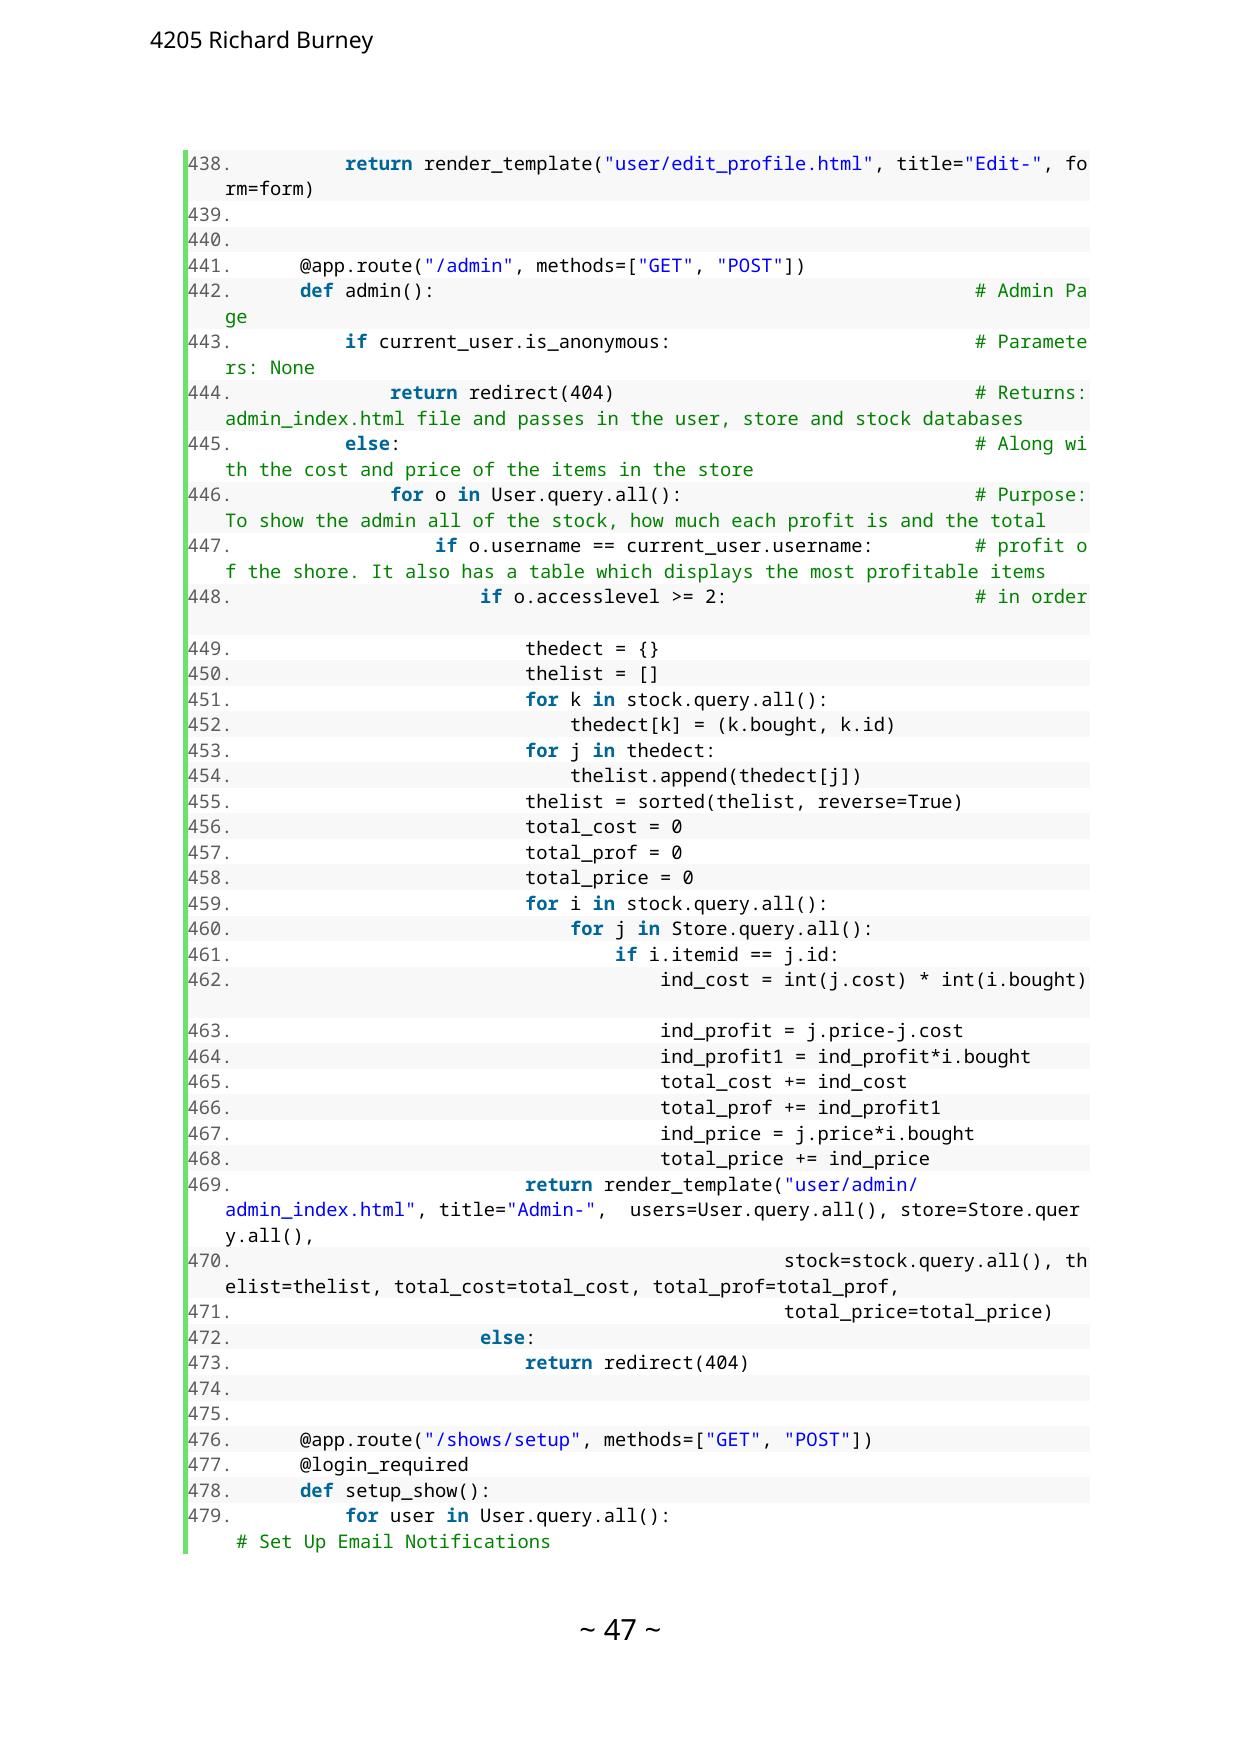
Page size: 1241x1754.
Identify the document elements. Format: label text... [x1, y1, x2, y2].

list total_prof += ind_profit1 [188, 1094, 1090, 1120]
list def admin(): # Admin Page [188, 278, 1090, 329]
list ind_price = j.price*i.bought [188, 1120, 1090, 1145]
list @login_required [188, 1452, 1090, 1477]
list return render_template("user/edit_profile.html", title="Edit-", form=form) [188, 150, 1090, 201]
list if o.accesslevel >= 2: # in order [188, 584, 1090, 635]
list @app.route("/admin", methods=["GET", "POST"]) [188, 252, 1090, 278]
list for user in User.query.all(): # Set Up Email Notifications [188, 1503, 1090, 1554]
list total_cost += ind_cost [188, 1069, 1090, 1094]
list thedect = {} [188, 635, 1090, 660]
list stock=stock.query.all(), thelist=thelist, total_cost=total_cost, total_prof=total_prof, [188, 1247, 1090, 1298]
list return render_template("user/admin/admin_index.html", title="Admin-", users=User.query.all(), store=Store.query.all(), [188, 1171, 1090, 1247]
list for j in Store.query.all(): [188, 916, 1090, 941]
list total_cost = 0 [188, 813, 1090, 839]
list ind_cost = int(j.cost) * int(i.bought) [188, 967, 1090, 1018]
list thelist = sorted(thelist, reverse=True) [188, 788, 1090, 813]
list for j in thedect: [188, 737, 1090, 762]
list for i in stock.query.all(): [188, 890, 1090, 916]
list return redirect(404) # Returns: admin_index.html file and passes in the user, store and stock databases [188, 380, 1090, 431]
list for o in User.query.all(): # Purpose: To show the admin all of the stock, how much each profit is and the total [188, 482, 1090, 533]
list thelist.append(thedect[j]) [188, 762, 1090, 788]
list else: # Along with the cost and price of the items in the store [188, 431, 1090, 482]
list ind_profit1 = ind_profit*i.bought [188, 1043, 1090, 1069]
list total_price += ind_price [188, 1145, 1090, 1171]
list if current_user.is_anonymous: # Parameters: None [188, 329, 1090, 380]
list return redirect(404) [188, 1349, 1090, 1375]
list if o.username == current_user.username: # profit of the shore. It also has a table which displays the most profitable items [188, 533, 1090, 584]
list total_price=total_price) [188, 1298, 1090, 1324]
list thelist = [] [188, 660, 1090, 686]
list thedect[k] = (k.bought, k.id) [188, 711, 1090, 737]
list ind_profit = j.price-j.cost [188, 1018, 1090, 1043]
list for k in stock.query.all(): [188, 686, 1090, 711]
list total_prof = 0 [188, 839, 1090, 864]
list else: [188, 1324, 1090, 1349]
list @app.route("/shows/setup", methods=["GET", "POST"]) [188, 1426, 1090, 1452]
list if i.itemid == j.id: [188, 941, 1090, 967]
list total_price = 0 [188, 864, 1090, 890]
list def setup_show(): [188, 1477, 1090, 1503]
